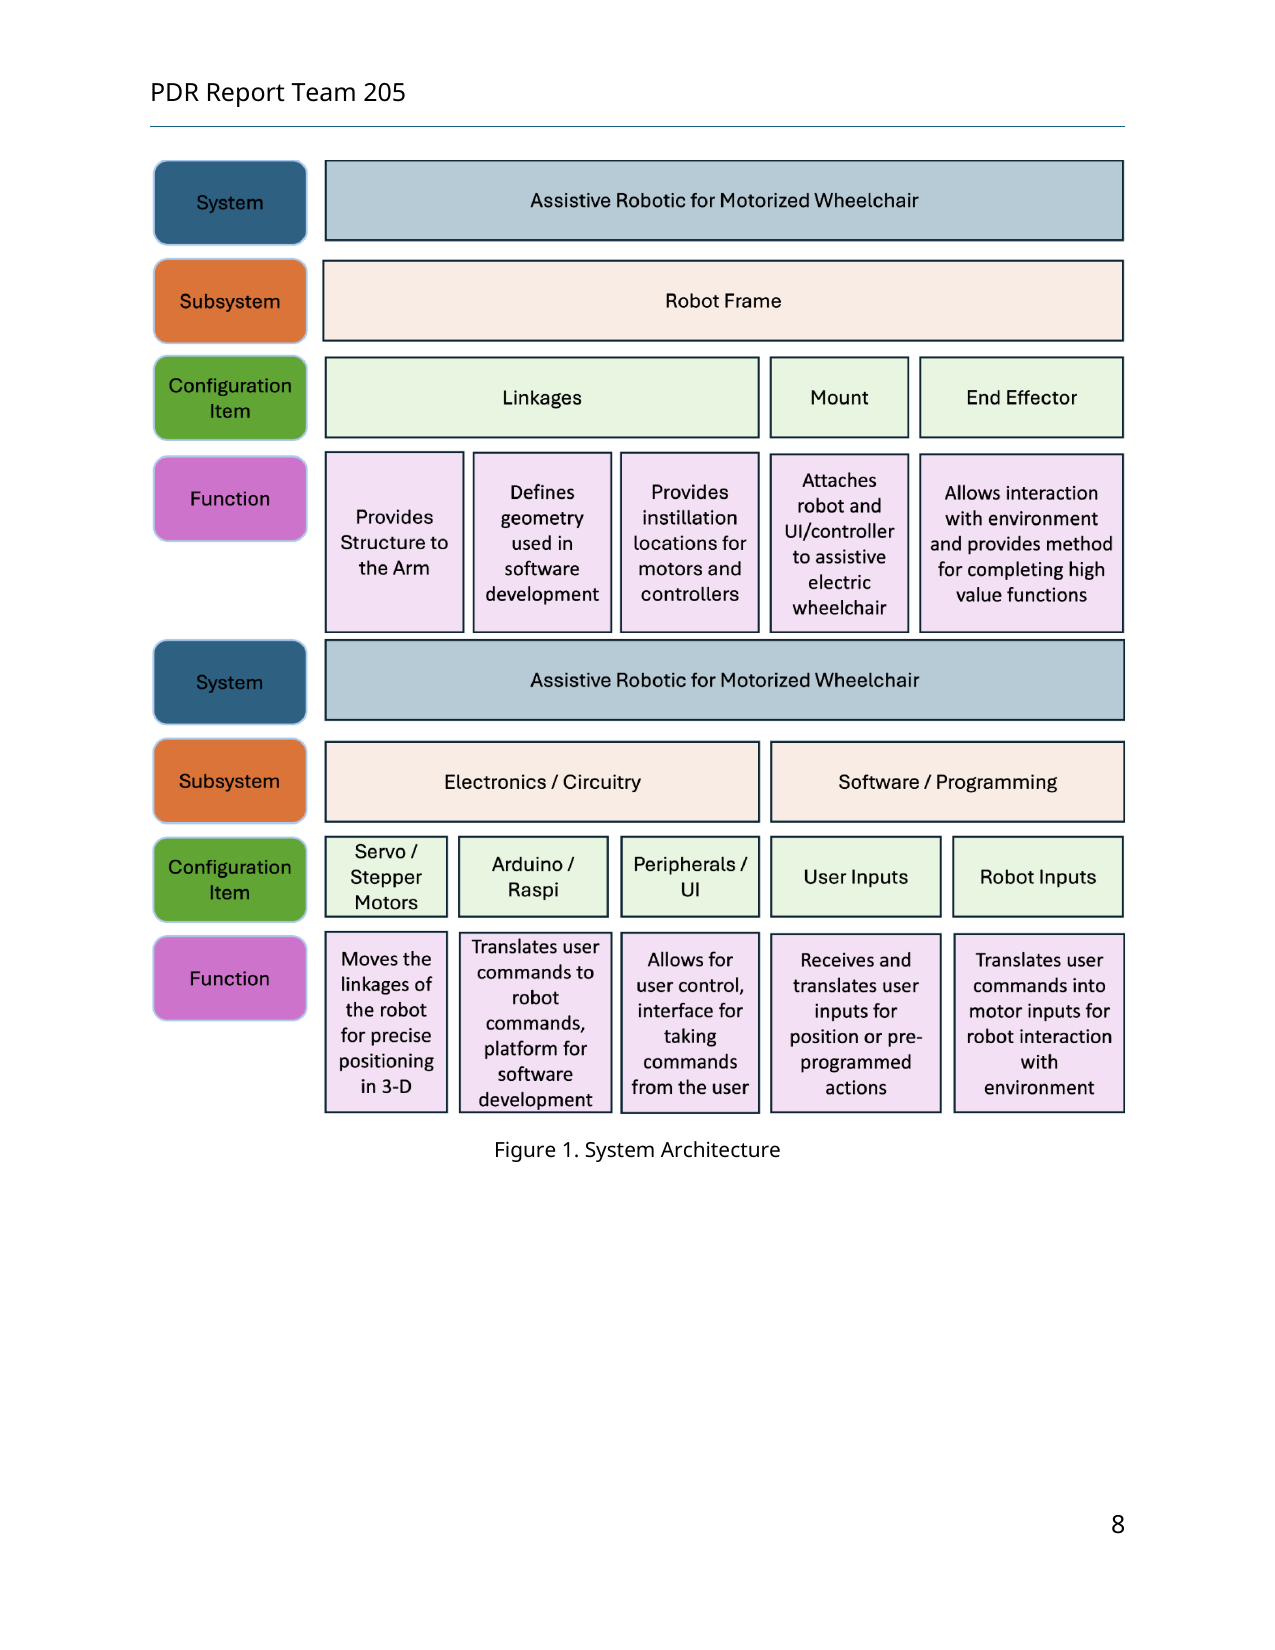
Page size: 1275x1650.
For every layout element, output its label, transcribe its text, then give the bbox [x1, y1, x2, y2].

picture [150, 160, 1125, 633]
picture [150, 638, 1125, 1114]
text Figure 1. System Architecture [150, 1135, 1125, 1164]
